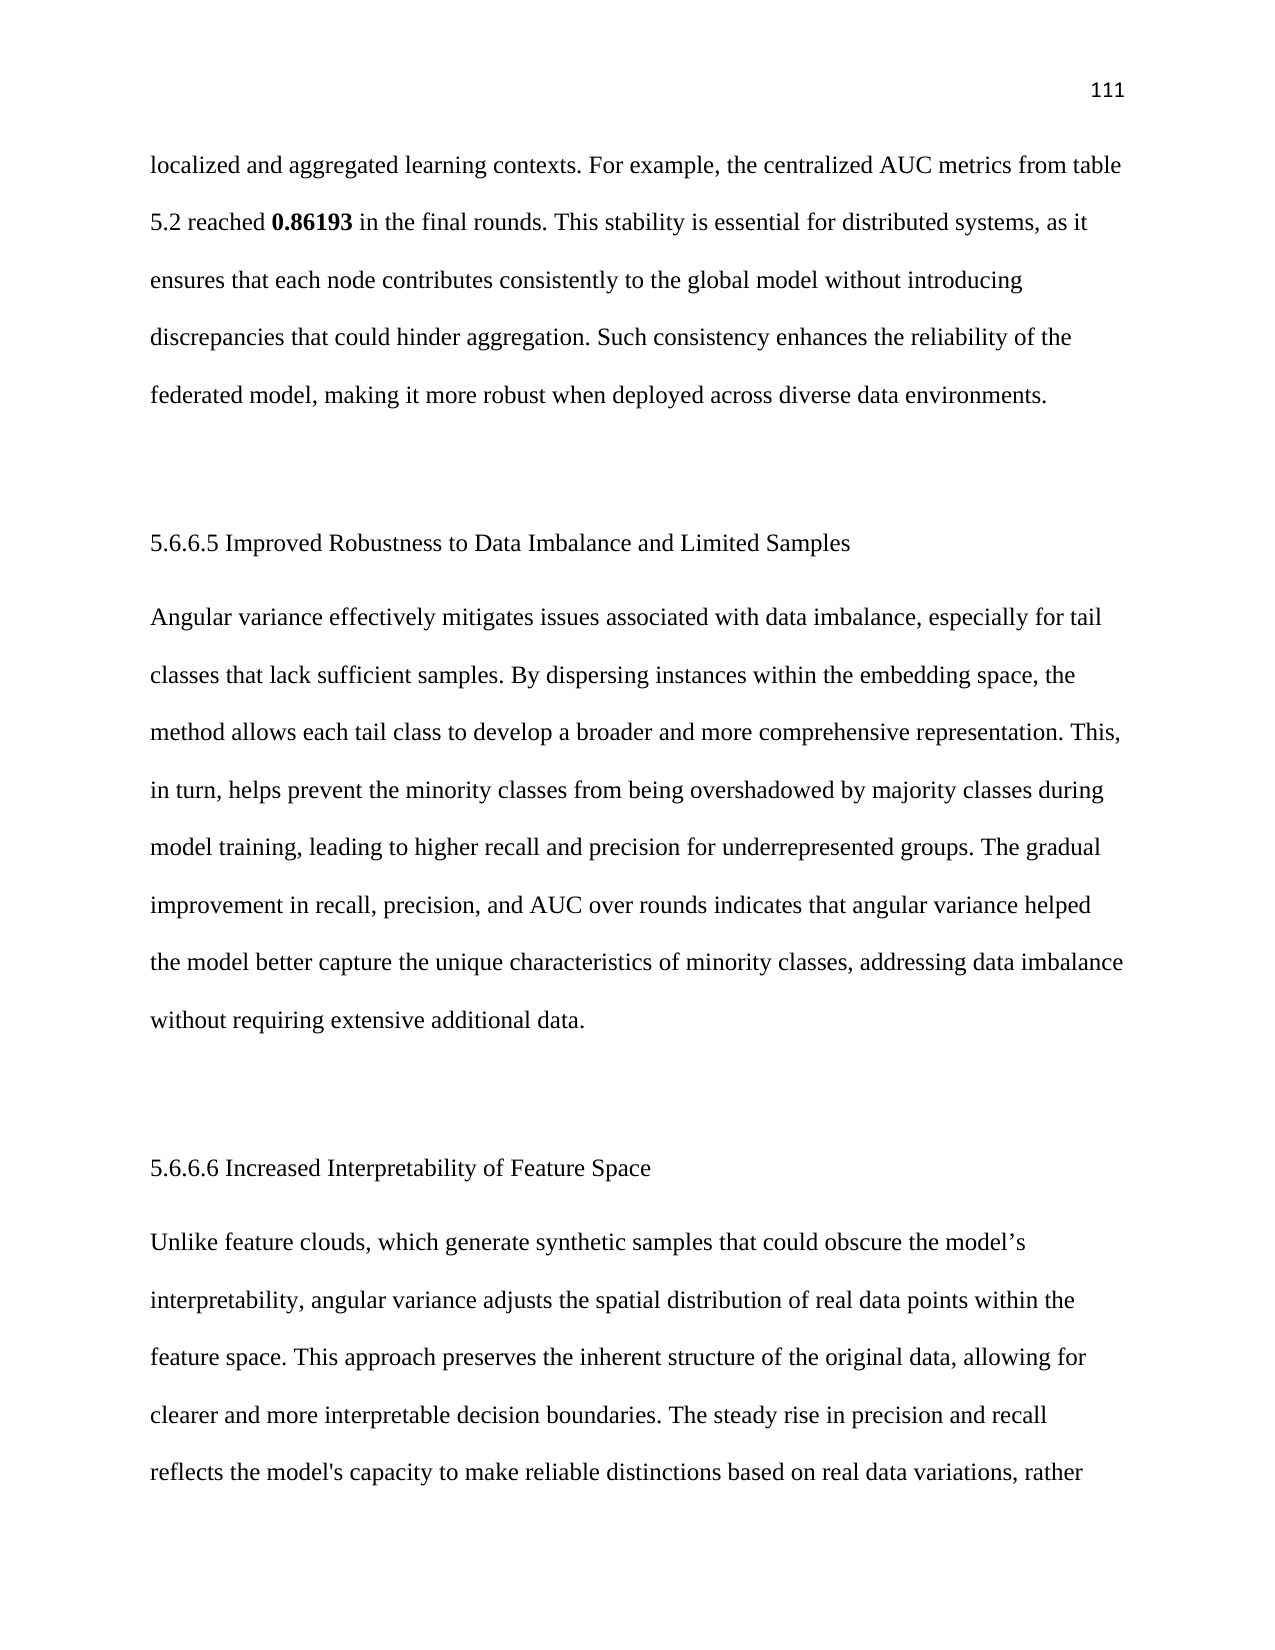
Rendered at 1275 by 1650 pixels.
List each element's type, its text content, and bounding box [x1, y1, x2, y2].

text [150, 1227, 1125, 1486]
text Angular variance effectively mitigates issues associated with data imbalance, especially for tail classes that lack sufficient samples. By dispersing instances within the embedding space, the method allows each tail class to develop a broader and more comprehensive representation. This, in turn, helps prevent the minority classes from being overshadowed by majority classes during model training, leading to higher recall and precision for underrepresented groups. The gradual improvement in recall, precision, and AUC over rounds indicates that angular variance helped the model better capture the unique characteristics of minority classes, addressing data imbalance without requiring extensive additional data. [150, 602, 1125, 1034]
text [150, 150, 1125, 409]
text 5.6.6.6 Increased Interpretability of Feature Space [150, 1153, 1125, 1182]
text 5.6.6.5 Improved Robustness to Data Imbalance and Limited Samples [150, 528, 1125, 557]
